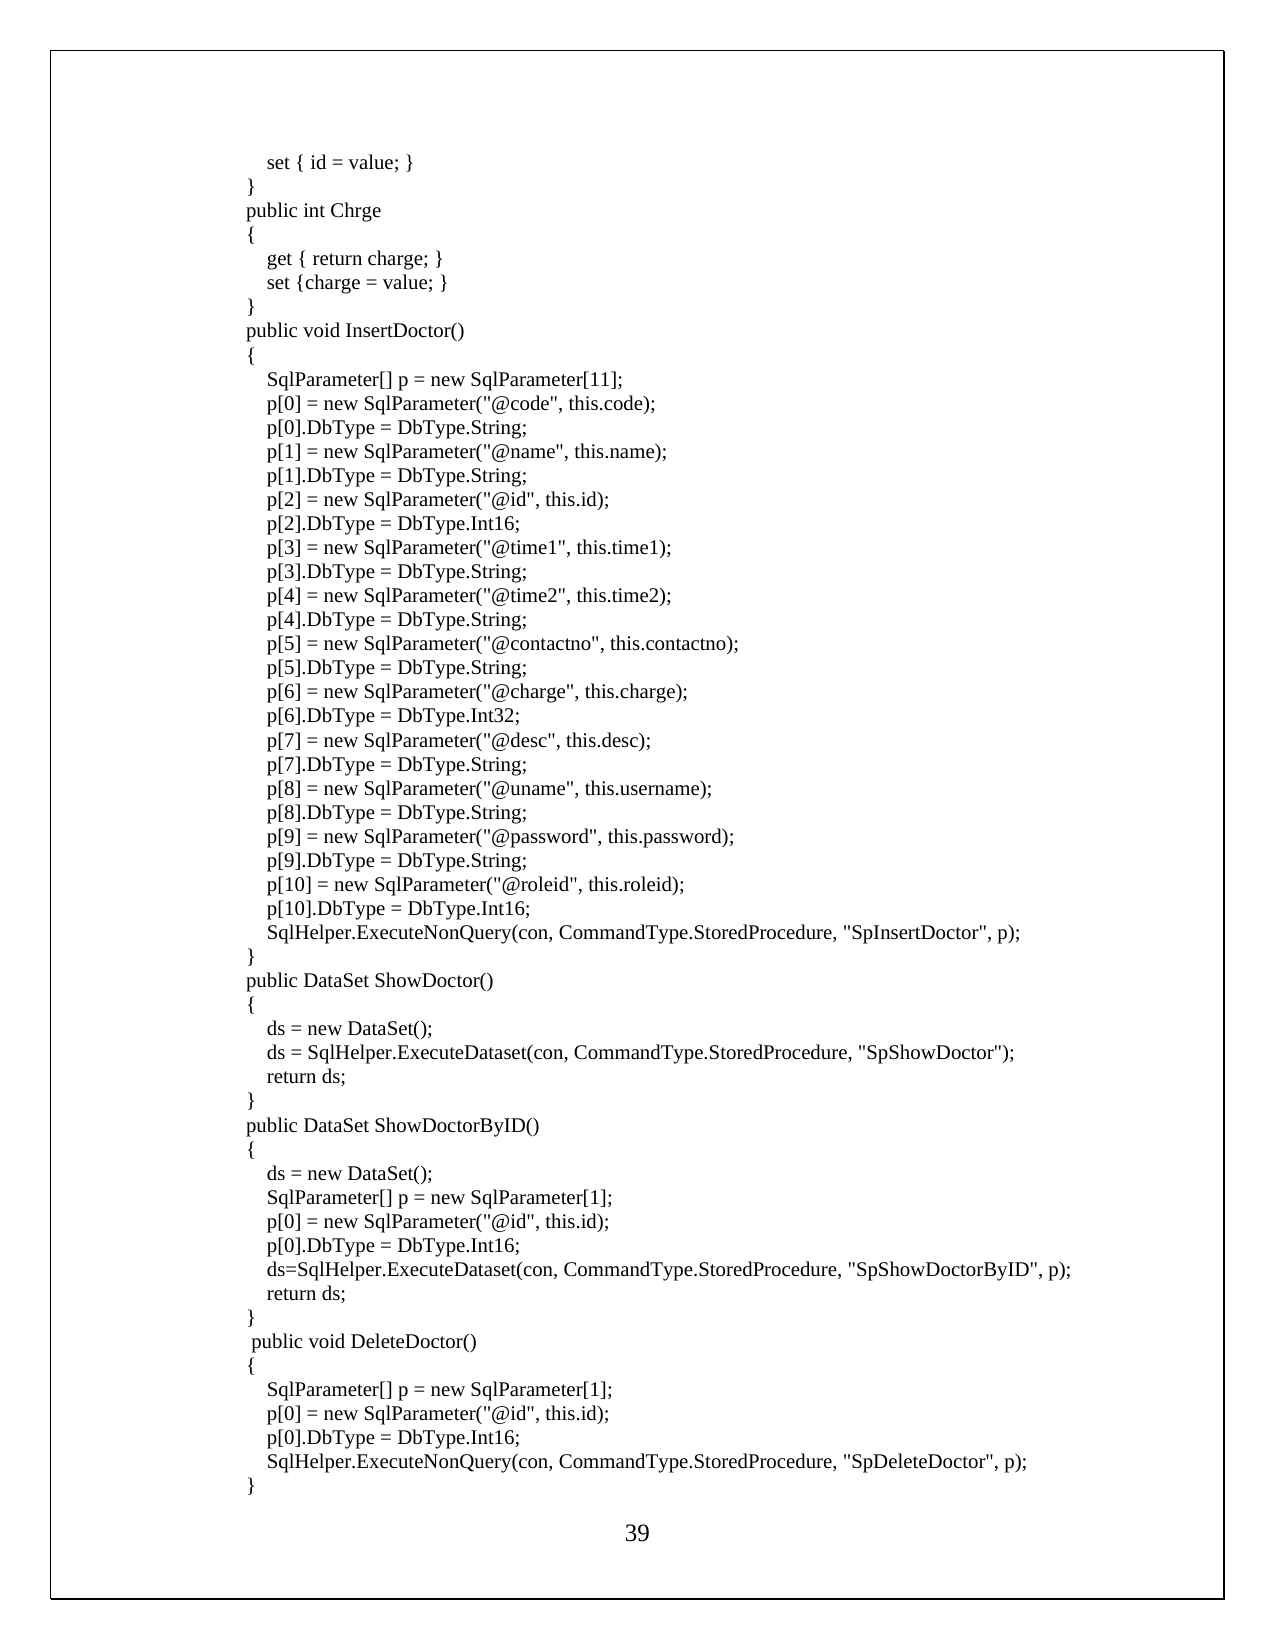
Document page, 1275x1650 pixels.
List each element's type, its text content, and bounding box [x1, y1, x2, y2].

text p[3].DbType = DbType.String; [225, 559, 1124, 583]
text public void DeleteDoctor() [225, 1329, 1124, 1353]
text { [225, 1137, 1124, 1161]
text get { return charge; } [225, 246, 1124, 270]
text p[0] = new SqlParameter("@id", this.id); [225, 1401, 1124, 1425]
text set { id = value; } [225, 150, 1124, 174]
text ds = SqlHelper.ExecuteDataset(con, CommandType.StoredProcedure, "SpShowDoctor"); [225, 1040, 1124, 1064]
text public void InsertDoctor() [225, 318, 1124, 342]
text } [225, 1305, 1124, 1329]
text p[2].DbType = DbType.Int16; [225, 511, 1124, 535]
text p[4].DbType = DbType.String; [225, 607, 1124, 631]
text SqlHelper.ExecuteNonQuery(con, CommandType.StoredProcedure, "SpInsertDoctor", p); [225, 920, 1124, 944]
text public DataSet ShowDoctor() [225, 968, 1124, 992]
text return ds; [225, 1281, 1124, 1305]
text SqlParameter[] p = new SqlParameter[1]; [225, 1377, 1124, 1401]
text p[1] = new SqlParameter("@name", this.name); [225, 439, 1124, 463]
text p[5].DbType = DbType.String; [225, 655, 1124, 679]
text } [225, 1088, 1124, 1112]
text SqlParameter[] p = new SqlParameter[11]; [225, 367, 1124, 391]
text p[3] = new SqlParameter("@time1", this.time1); [225, 535, 1124, 559]
text p[10] = new SqlParameter("@roleid", this.roleid); [225, 872, 1124, 896]
text ds=SqlHelper.ExecuteDataset(con, CommandType.StoredProcedure, "SpShowDoctorByID", p); [225, 1257, 1124, 1281]
text } [225, 174, 1124, 198]
text public DataSet ShowDoctorByID() [225, 1112, 1124, 1137]
text { [225, 1353, 1124, 1377]
text p[0].DbType = DbType.Int16; [225, 1425, 1124, 1449]
text p[7] = new SqlParameter("@desc", this.desc); [225, 727, 1124, 752]
text { [225, 992, 1124, 1016]
text p[6].DbType = DbType.Int32; [225, 703, 1124, 727]
text return ds; [225, 1064, 1124, 1088]
text p[0] = new SqlParameter("@code", this.code); [225, 391, 1124, 415]
text p[1].DbType = DbType.String; [225, 463, 1124, 487]
text p[0].DbType = DbType.Int16; [225, 1233, 1124, 1257]
text p[4] = new SqlParameter("@time2", this.time2); [225, 583, 1124, 607]
text set {charge = value; } [225, 270, 1124, 294]
text p[0].DbType = DbType.String; [225, 415, 1124, 439]
text p[10].DbType = DbType.Int16; [225, 896, 1124, 920]
text ds = new DataSet(); [225, 1016, 1124, 1040]
text } [225, 294, 1124, 318]
text p[8].DbType = DbType.String; [225, 800, 1124, 824]
text p[0] = new SqlParameter("@id", this.id); [225, 1209, 1124, 1233]
text p[5] = new SqlParameter("@contactno", this.contactno); [225, 631, 1124, 655]
text p[6] = new SqlParameter("@charge", this.charge); [225, 679, 1124, 703]
text { [225, 222, 1124, 246]
text p[8] = new SqlParameter("@uname", this.username); [225, 776, 1124, 800]
text ds = new DataSet(); [225, 1161, 1124, 1185]
text p[9] = new SqlParameter("@password", this.password); [225, 824, 1124, 848]
text SqlHelper.ExecuteNonQuery(con, CommandType.StoredProcedure, "SpDeleteDoctor", p); [225, 1449, 1124, 1473]
text { [225, 342, 1124, 367]
text } [225, 1473, 1124, 1497]
text } [225, 944, 1124, 968]
text public int Chrge [225, 198, 1124, 222]
text SqlParameter[] p = new SqlParameter[1]; [225, 1185, 1124, 1209]
text p[2] = new SqlParameter("@id", this.id); [225, 487, 1124, 511]
text p[9].DbType = DbType.String; [225, 848, 1124, 872]
text p[7].DbType = DbType.String; [225, 752, 1124, 776]
